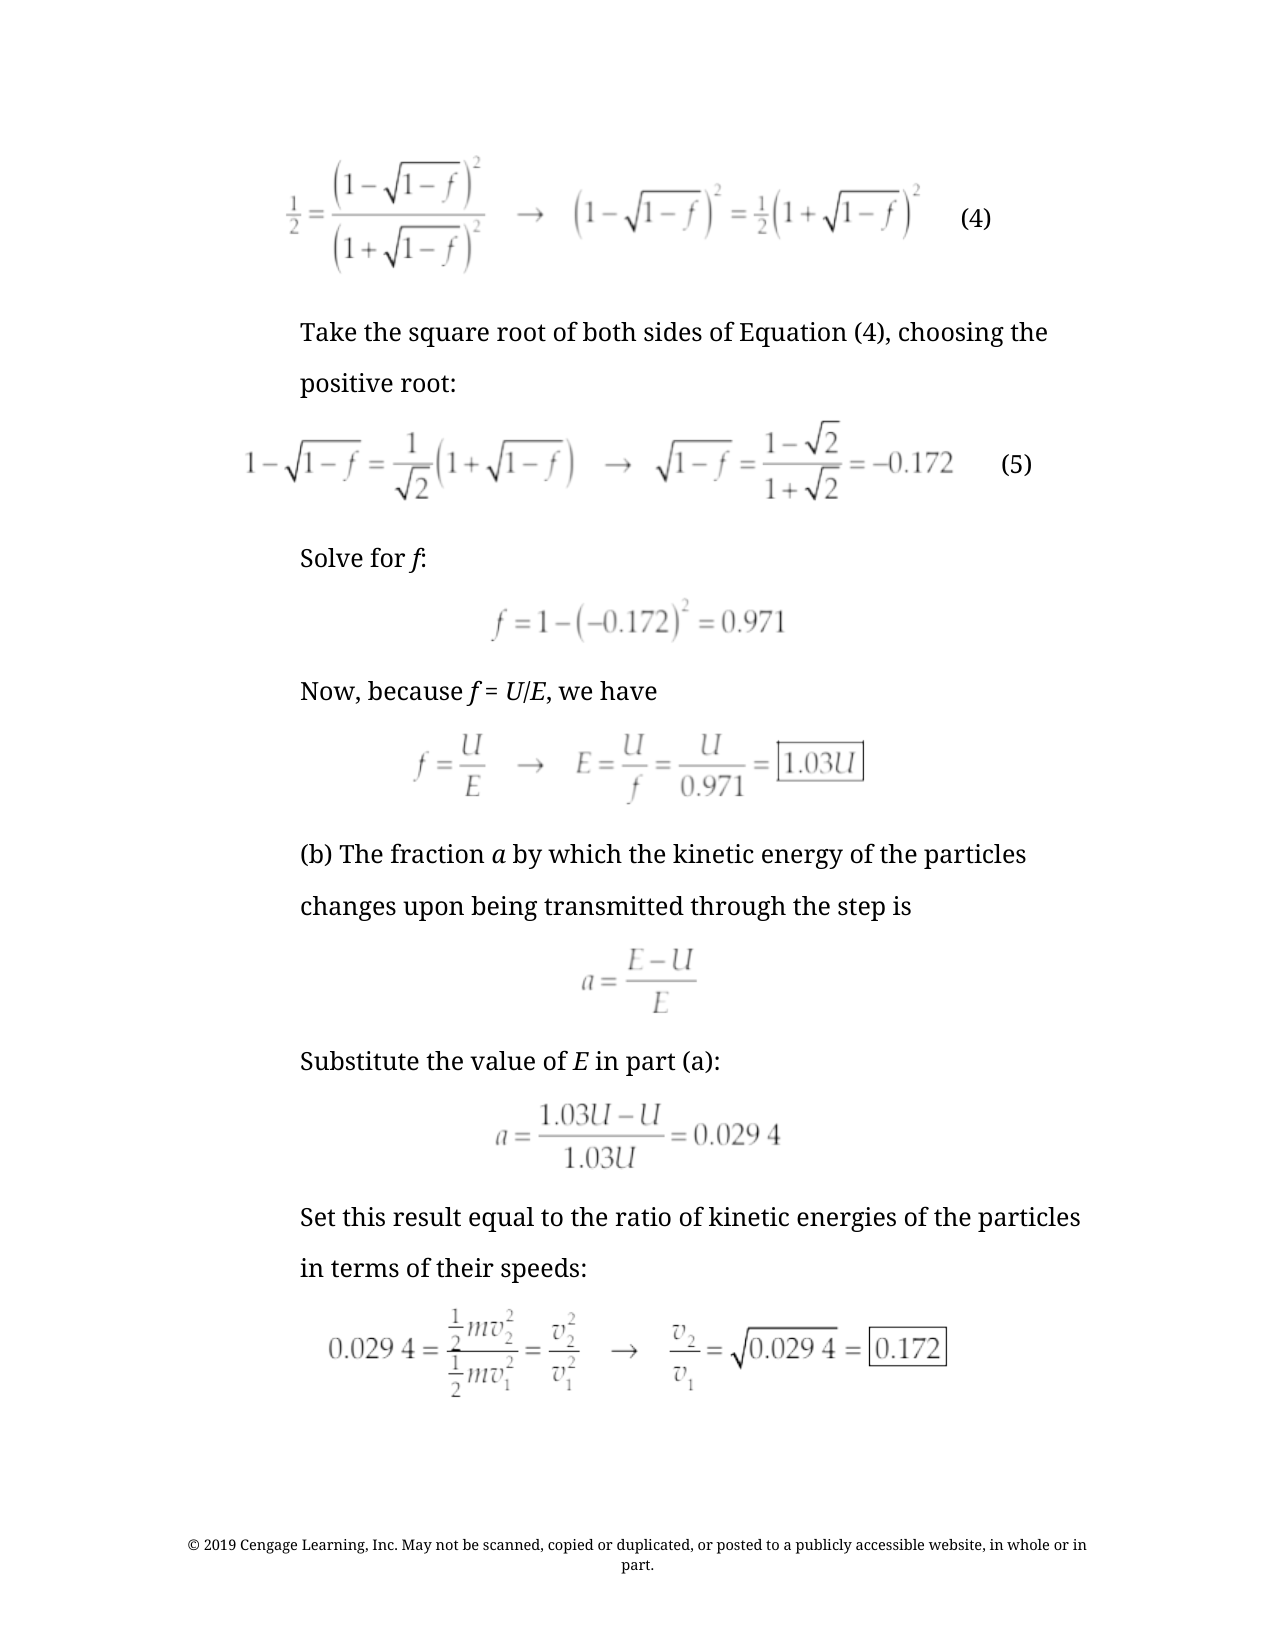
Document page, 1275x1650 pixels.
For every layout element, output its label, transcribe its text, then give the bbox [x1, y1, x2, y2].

text (4) [187, 150, 1087, 285]
text Solve for f: [300, 541, 1087, 575]
text (5) [187, 416, 1087, 511]
text Take the square root of both sides of Equation (4), choosing the positive root: [300, 314, 1087, 399]
text Set this result equal to the ratio of kinetic energies of the particles in terms of their speeds: [300, 1199, 1087, 1284]
text (b) The fraction a by which the kinetic energy of the particles changes upon being transmitted through the step is [300, 837, 1087, 922]
text Now, because f = U/E, we have [300, 673, 1087, 708]
text Substitute the value of E in part (a): [300, 1044, 1087, 1078]
